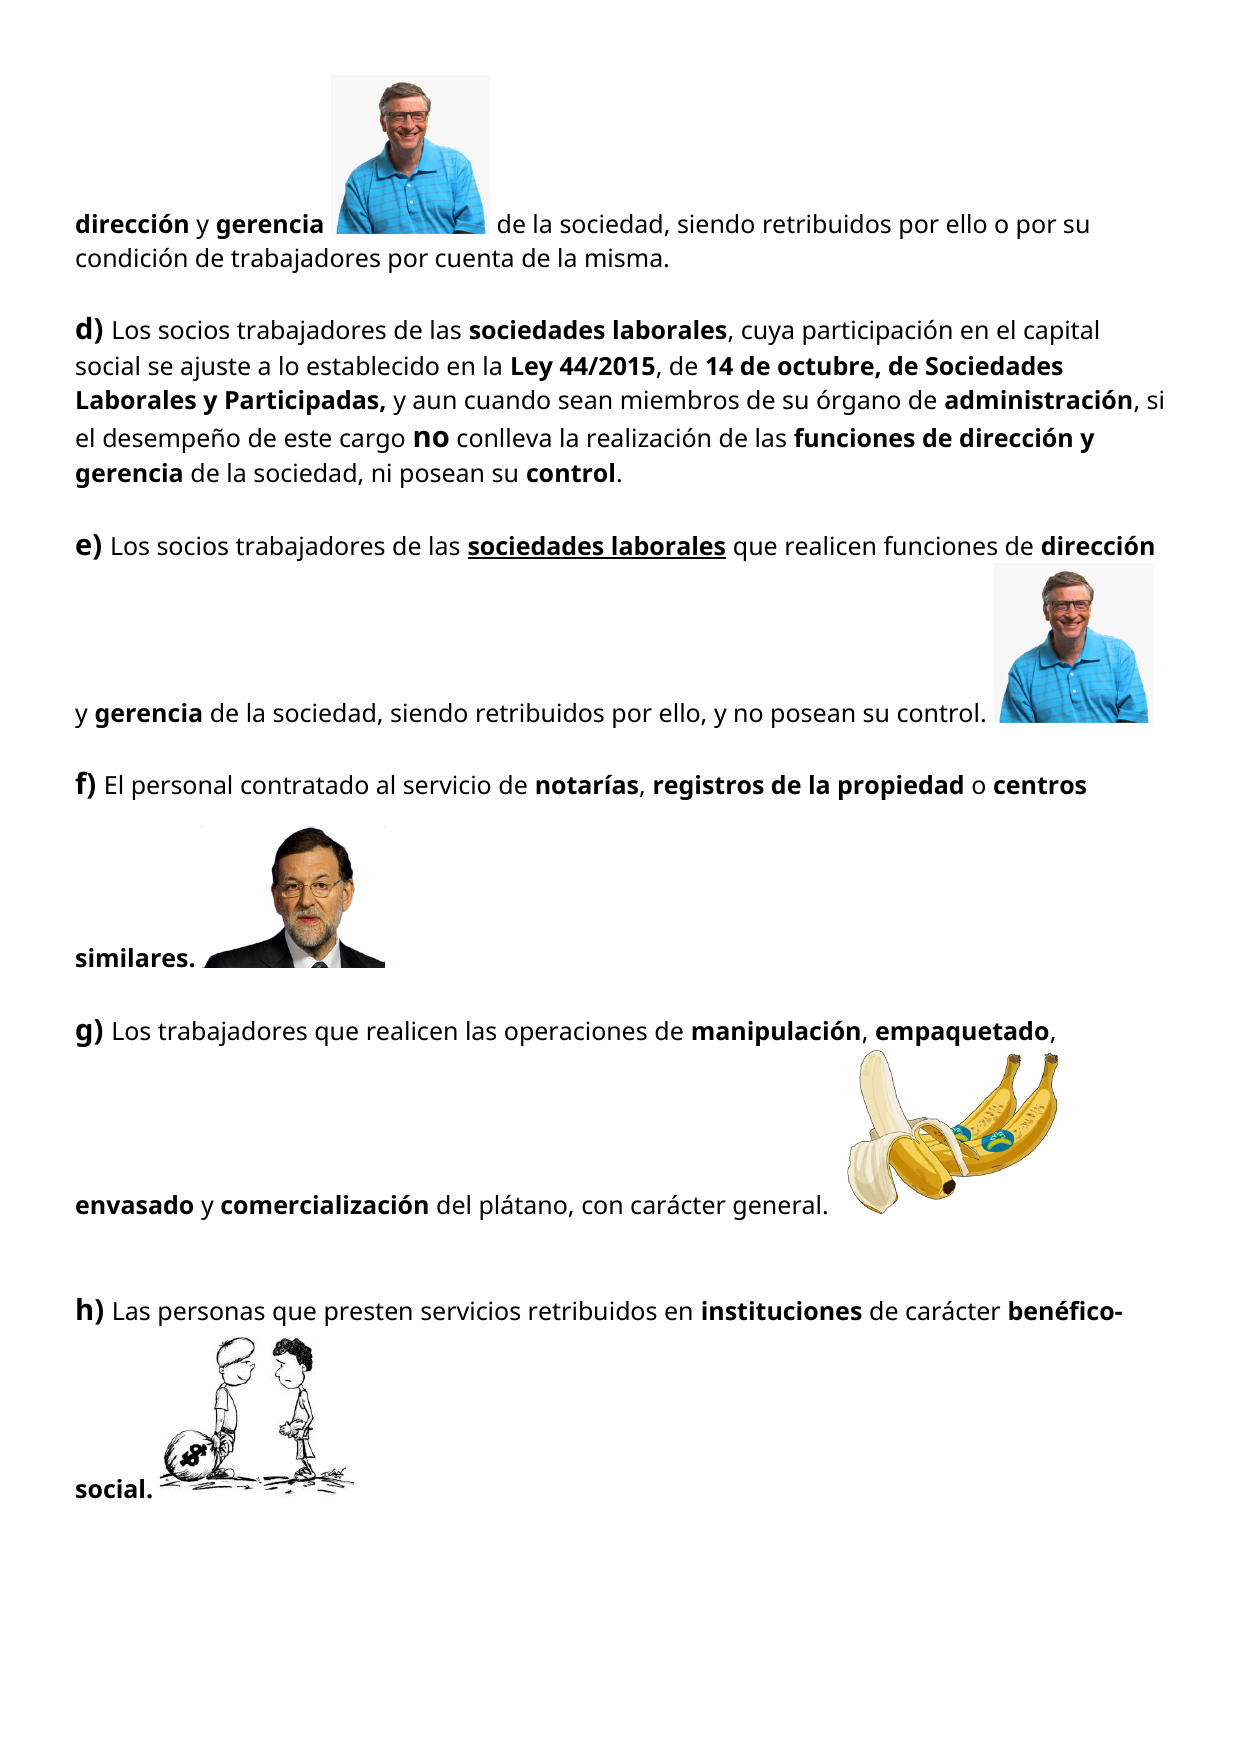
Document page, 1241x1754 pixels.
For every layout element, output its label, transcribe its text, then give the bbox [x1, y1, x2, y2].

text e) Los socios trabajadores de las sociedades laborales que realicen funciones de dirección y gerencia de la sociedad, siendo retribuidos por ello, y no posean su control. [75, 524, 1165, 729]
picture [330, 75, 491, 234]
text g) Los trabajadores que realicen las operaciones de manipulación, empaquetado, envasado y comercialización del plátano, con carácter general. [75, 1009, 1165, 1221]
picture [202, 803, 385, 968]
text d) Los socios trabajadores de las sociedades laborales, cuya participación en el capital social se ajuste a lo establecido en la Ley 44/2015, de 14 de octubre, de Sociedades Laborales y Participadas, y aun cuando sean miembros de su órgano de administración, si el desempeño de este cargo no conlleva la realización de las funciones de dirección y gerencia de la sociedad, ni posean su control. [75, 309, 1165, 490]
picture [159, 1329, 355, 1498]
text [75, 75, 1165, 274]
picture [993, 563, 1154, 723]
picture [835, 1048, 1070, 1215]
text f) El personal contratado al servicio de notarías, registros de la propiedad o centros similares. [75, 763, 1165, 975]
text h) Las personas que presten servicios retribuidos en instituciones de carácter benéfico-social. [75, 1289, 1165, 1505]
